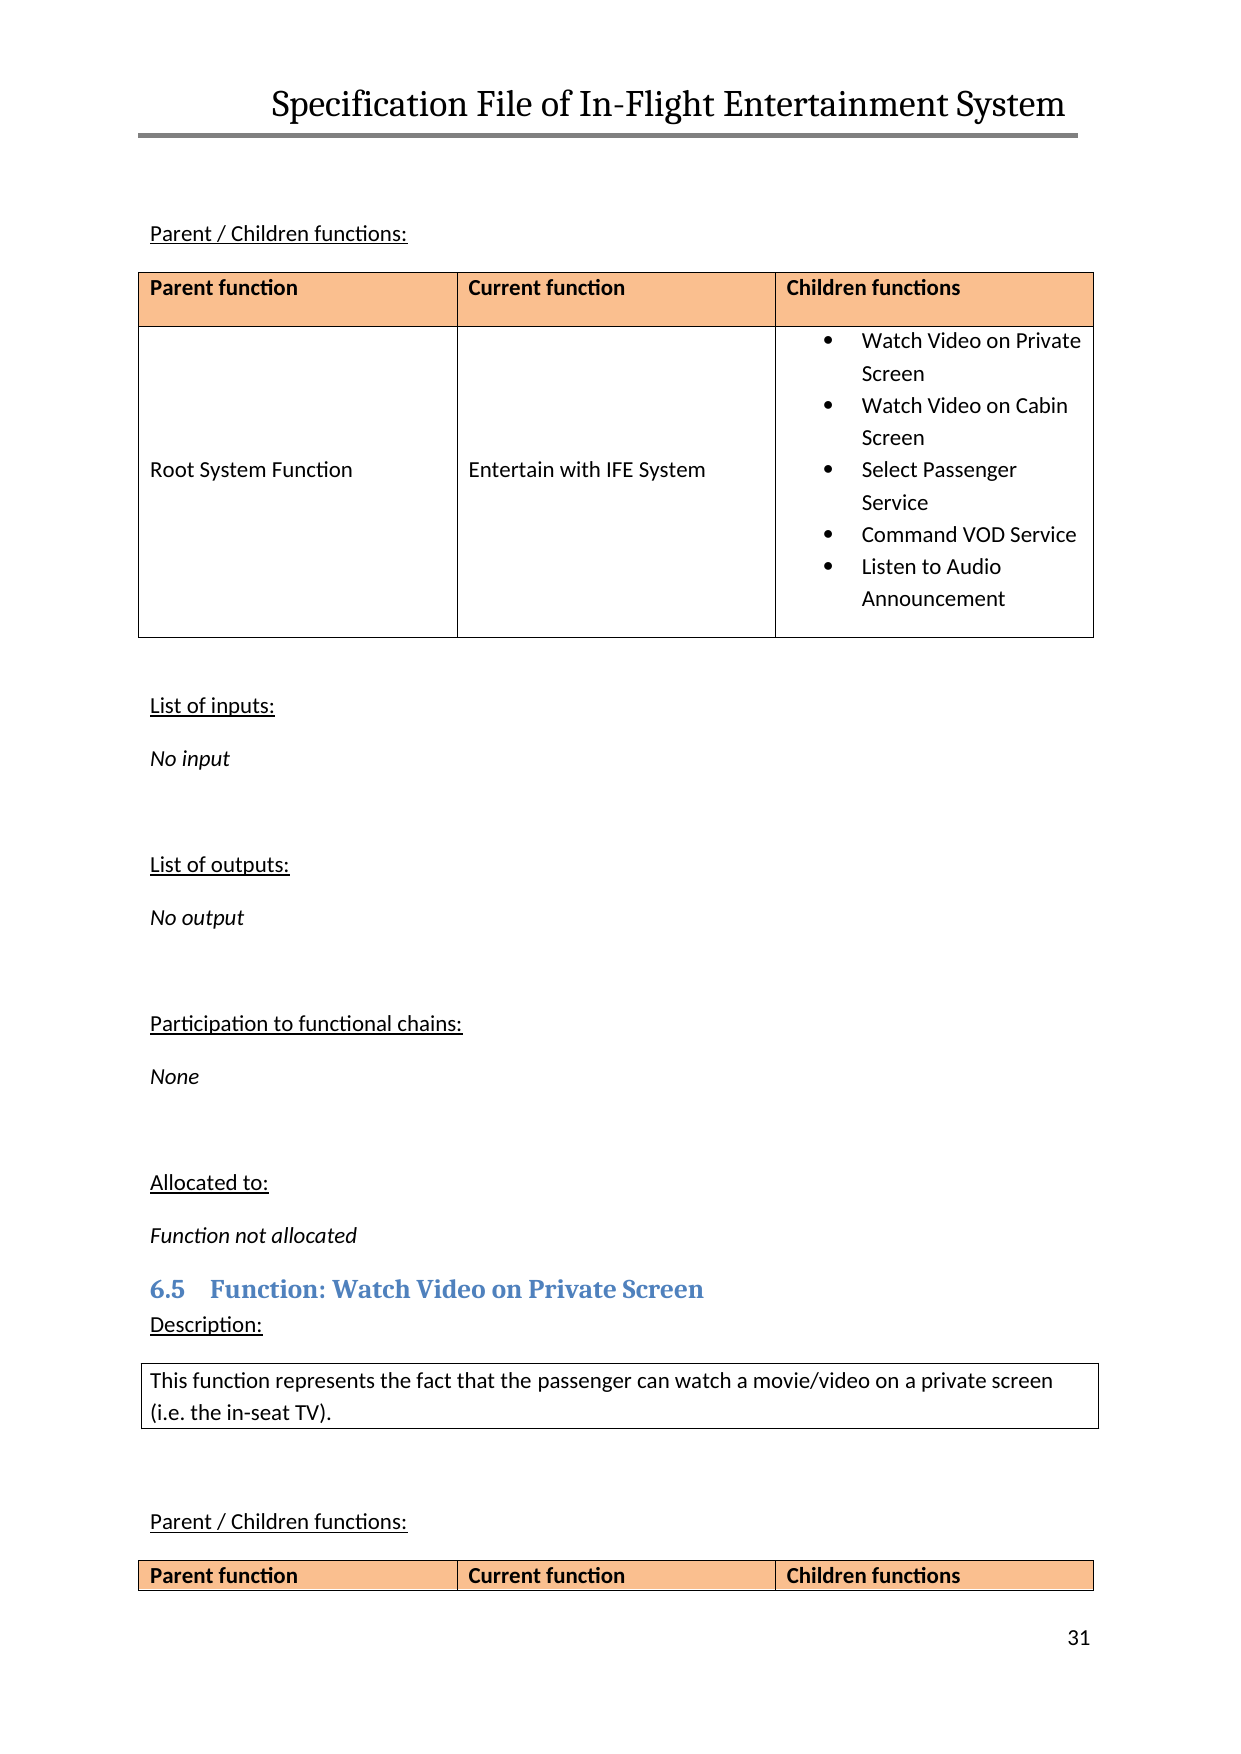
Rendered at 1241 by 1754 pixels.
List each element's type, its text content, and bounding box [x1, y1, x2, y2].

table_header Current function [458, 273, 775, 326]
table_cell Entertain with IFE System [458, 327, 775, 637]
text This function represents the fact that the passenger can watch a movie/video on a private screen (i.e. the in-seat TV). [142, 1364, 1098, 1428]
table_cell Root System Function [139, 327, 457, 637]
text List of outputs: [150, 850, 1090, 878]
text Allocated to: [150, 1168, 1090, 1196]
table_header Current function [458, 1561, 775, 1589]
table_header Children functions [776, 273, 1093, 326]
table_cell Watch Video on Private Screen Watch Video on Cabin Screen Select Passenger Service Command VOD Service Listen to Audio Announcement [776, 327, 1093, 637]
text No output [150, 903, 1090, 931]
text No input [150, 744, 1090, 772]
table_header Parent function [139, 1561, 457, 1589]
text Description: [150, 1310, 1090, 1338]
text Participation to functional chains: [150, 1009, 1090, 1037]
table_header Parent function [139, 273, 457, 326]
text Parent / Children functions: [150, 219, 1090, 247]
text Parent / Children functions: [150, 1507, 1090, 1535]
text List of inputs: [150, 691, 1090, 719]
text None [150, 1062, 1090, 1090]
table_header Children functions [776, 1561, 1093, 1589]
subtitle Function: Watch Video on Private Screen [150, 1274, 1090, 1305]
text Function not allocated [150, 1221, 1090, 1249]
